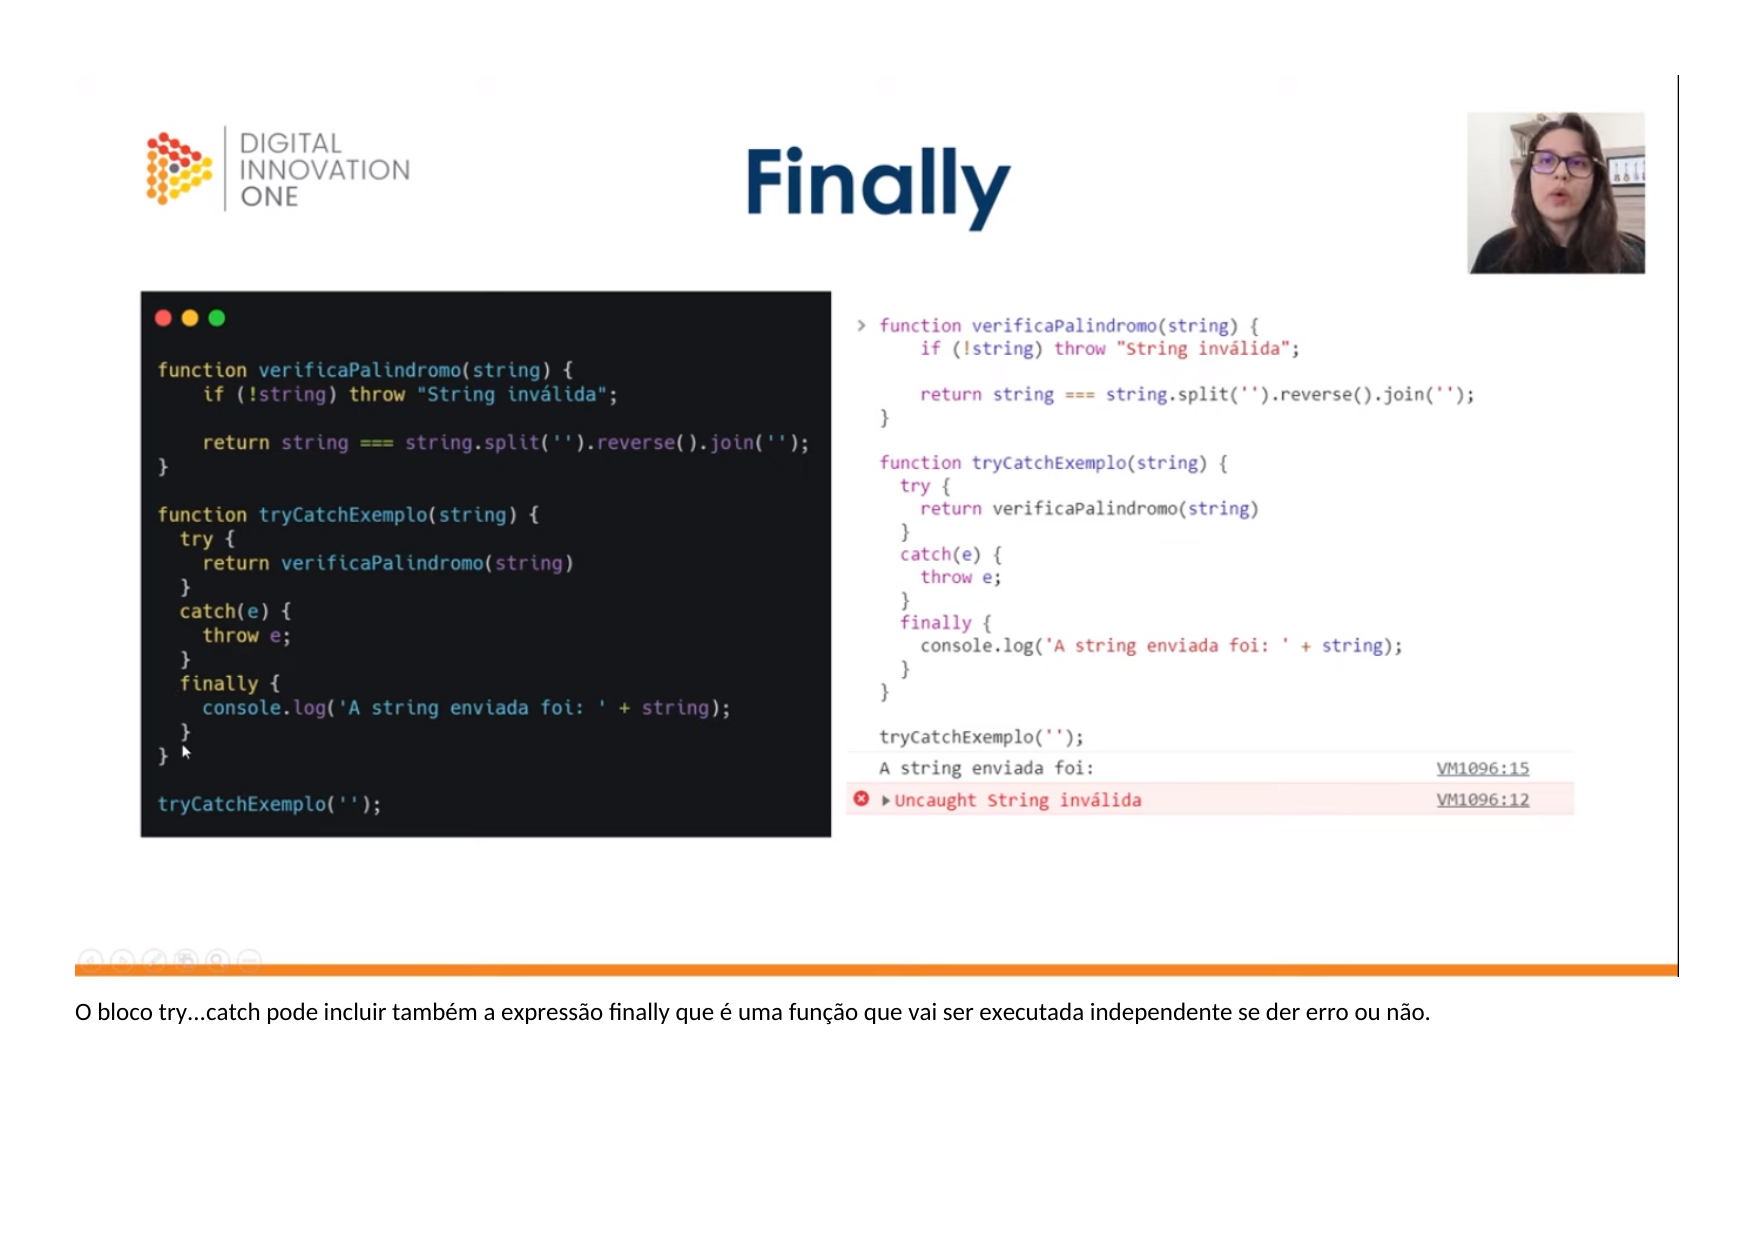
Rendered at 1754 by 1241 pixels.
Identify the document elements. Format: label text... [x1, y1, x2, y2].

picture [75, 75, 1679, 977]
text O bloco try...catch pode incluir também a expressão finally que é uma função que vai ser executada independente se der erro ou não. [75, 996, 1679, 1026]
